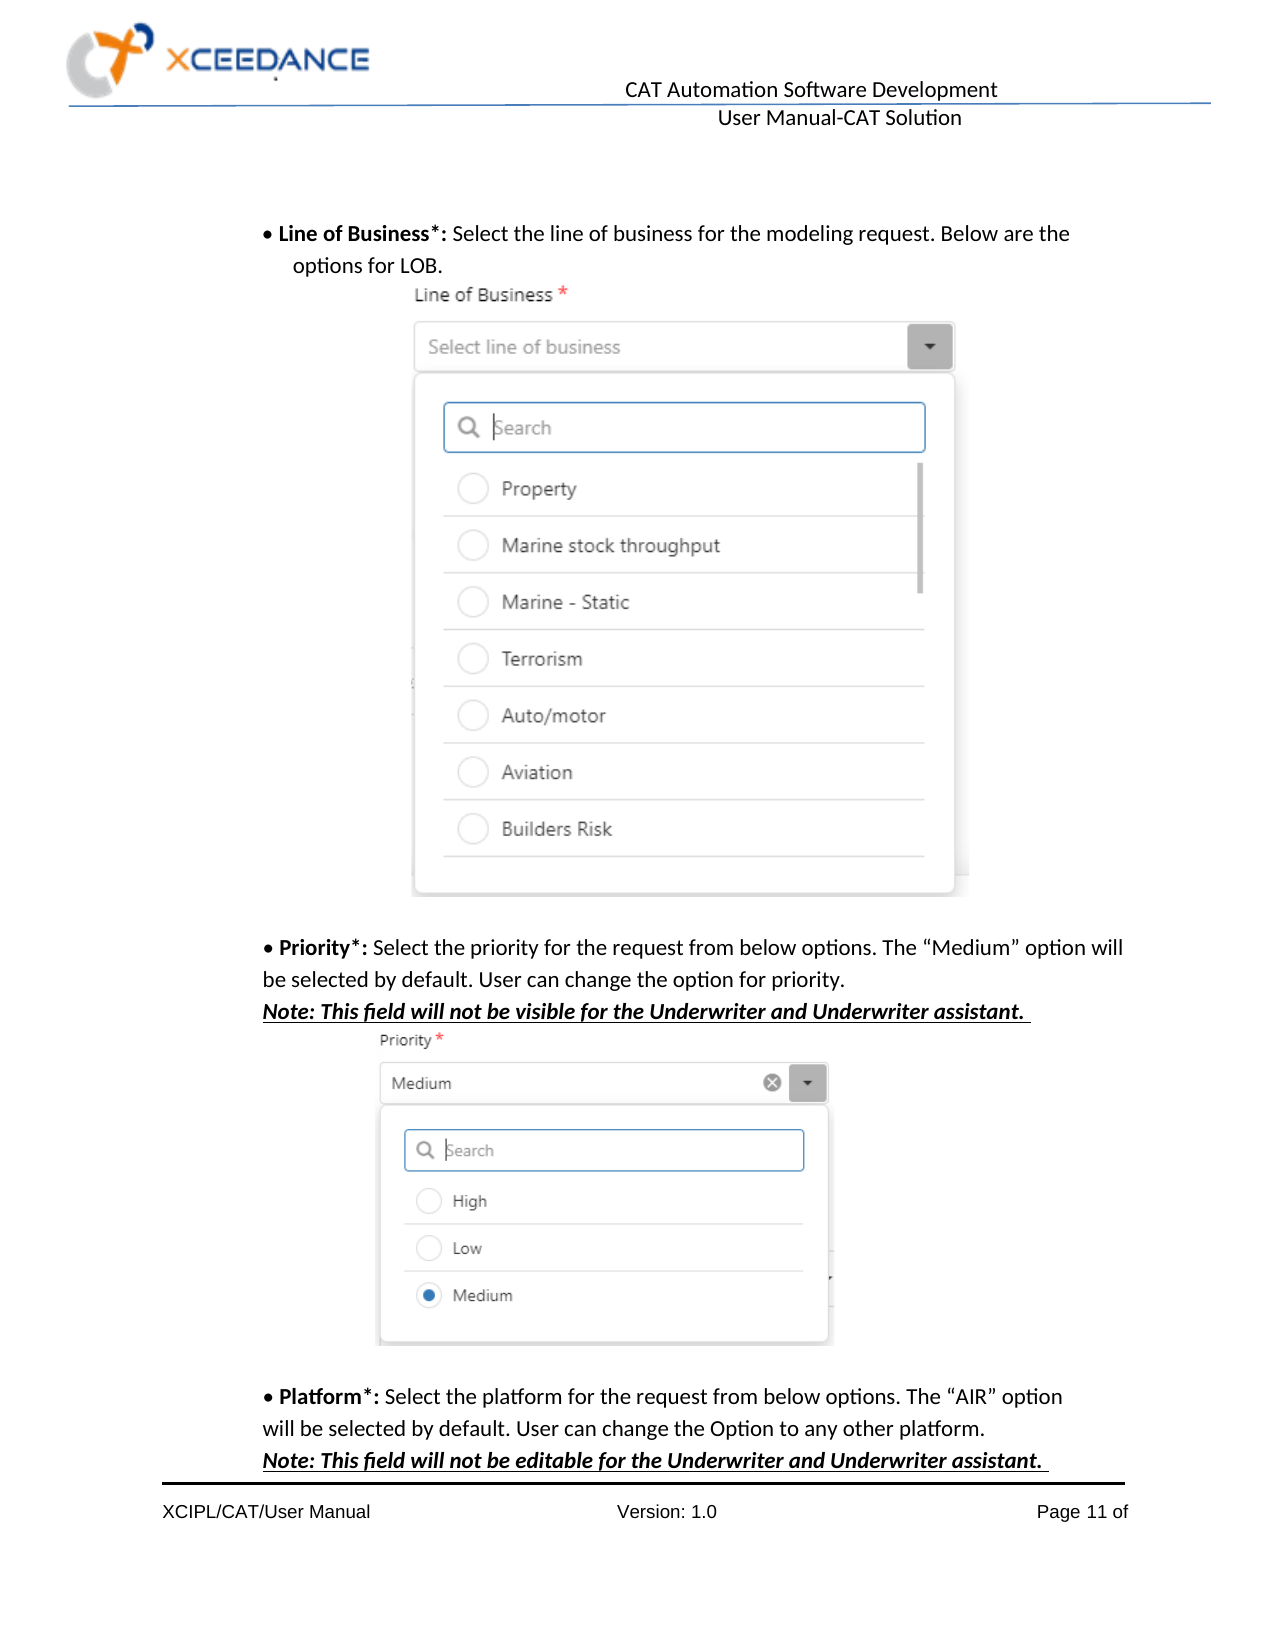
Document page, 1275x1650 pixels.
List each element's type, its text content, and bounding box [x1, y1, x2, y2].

list Note: This field will not be editable for the Underwriter and Underwriter assistant. [198, 1446, 1125, 1474]
list • Priority*: Select the priority for the request from below options. The “Medium” option will [198, 933, 1125, 961]
list be selected by default. User can change the option for priority. [198, 965, 1125, 993]
list will be selected by default. User can change the Option to any other platform. [198, 1414, 1125, 1442]
list options for LOB. [236, 251, 1125, 279]
list • Platform*: Select the platform for the request from below options. The “AIR” option [198, 1382, 1125, 1410]
picture [411, 283, 970, 897]
picture [375, 1029, 835, 1346]
list • Line of Business*: Select the line of business for the modeling request. Below are the [236, 219, 1125, 247]
picture [65, 18, 371, 104]
list Note: This field will not be visible for the Underwriter and Underwriter assistant. [198, 997, 1125, 1026]
